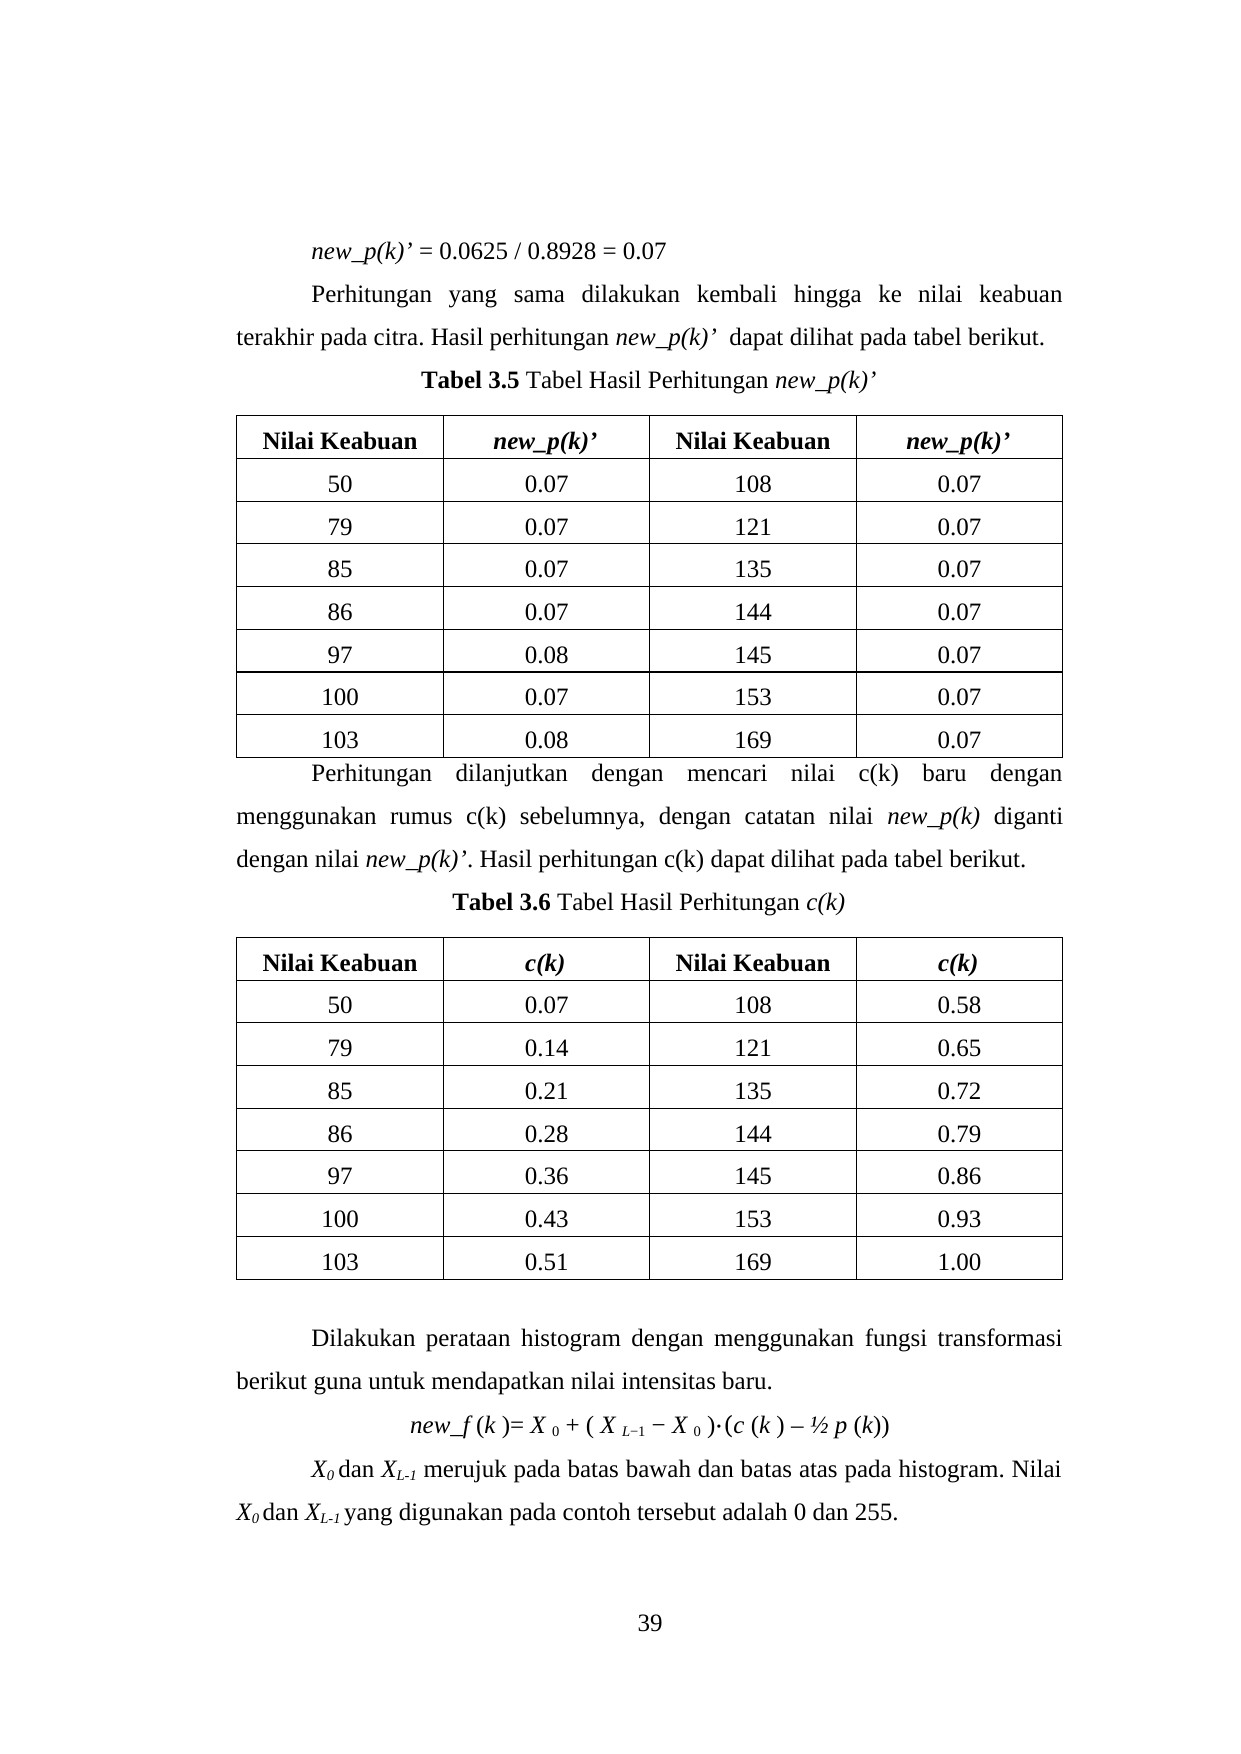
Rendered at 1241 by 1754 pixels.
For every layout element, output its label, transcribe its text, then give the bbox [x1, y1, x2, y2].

text Tabel 3.5 Tabel Hasil Perhitungan new_p(k)’ [236, 366, 1063, 394]
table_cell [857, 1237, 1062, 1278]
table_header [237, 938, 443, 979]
text X0 dan XL-1 merujuk pada batas bawah dan batas atas pada histogram. Nilai X0 dan XL-1 yang digunakan pada contoh tersebut adalah 0 dan 255. [236, 1454, 1063, 1526]
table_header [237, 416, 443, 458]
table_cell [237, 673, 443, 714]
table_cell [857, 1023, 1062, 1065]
text Tabel 3.6 Tabel Hasil Perhitungan c(k) [236, 887, 1063, 916]
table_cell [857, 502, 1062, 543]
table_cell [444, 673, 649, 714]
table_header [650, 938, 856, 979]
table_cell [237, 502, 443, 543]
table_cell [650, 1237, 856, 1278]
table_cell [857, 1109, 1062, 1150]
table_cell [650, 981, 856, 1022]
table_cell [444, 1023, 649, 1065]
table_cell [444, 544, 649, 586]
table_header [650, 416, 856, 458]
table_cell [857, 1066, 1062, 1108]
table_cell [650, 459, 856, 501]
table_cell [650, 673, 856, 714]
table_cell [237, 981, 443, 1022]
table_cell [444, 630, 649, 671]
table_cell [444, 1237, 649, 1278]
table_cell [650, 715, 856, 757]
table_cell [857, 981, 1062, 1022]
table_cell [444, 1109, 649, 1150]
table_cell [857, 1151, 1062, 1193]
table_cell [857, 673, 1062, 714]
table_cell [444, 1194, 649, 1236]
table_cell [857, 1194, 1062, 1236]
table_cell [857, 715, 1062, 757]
text Perhitungan dilanjutkan dengan mencari nilai c(k) baru dengan menggunakan rumus c(k) sebelumnya, dengan catatan nilai new_p(k) diganti dengan nilai new_p(k)’. Hasil perhitungan c(k) dapat dilihat pada tabel berikut. [236, 758, 1063, 873]
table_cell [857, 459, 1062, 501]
text Perhitungan yang sama dilakukan kembali hingga ke nilai keabuan terakhir pada citra. Hasil perhitungan new_p(k)’ dapat dilihat pada tabel berikut. [236, 279, 1063, 351]
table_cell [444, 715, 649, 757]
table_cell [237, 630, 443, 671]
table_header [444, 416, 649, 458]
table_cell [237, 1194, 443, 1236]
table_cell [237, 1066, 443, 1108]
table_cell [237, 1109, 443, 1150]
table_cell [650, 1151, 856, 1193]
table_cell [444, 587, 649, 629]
text Dilakukan perataan histogram dengan menggunakan fungsi transformasi berikut guna untuk mendapatkan nilai intensitas baru. [236, 1323, 1063, 1394]
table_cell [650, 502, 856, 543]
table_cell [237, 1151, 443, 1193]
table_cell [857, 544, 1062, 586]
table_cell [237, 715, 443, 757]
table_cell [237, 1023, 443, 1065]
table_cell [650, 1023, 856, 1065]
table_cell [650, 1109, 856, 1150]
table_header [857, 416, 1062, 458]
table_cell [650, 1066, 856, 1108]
text new_f (k )= X 0 + ( X L−1 − X 0 )⋅(c (k ) – ½ p (k)) [236, 1409, 1063, 1439]
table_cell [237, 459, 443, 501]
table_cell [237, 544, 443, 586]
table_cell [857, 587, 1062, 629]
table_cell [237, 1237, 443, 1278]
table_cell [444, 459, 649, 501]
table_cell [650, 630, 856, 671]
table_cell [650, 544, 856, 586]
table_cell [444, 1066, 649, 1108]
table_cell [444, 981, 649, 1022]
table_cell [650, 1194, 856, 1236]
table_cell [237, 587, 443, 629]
text new_p(k)’ = 0.0625 / 0.8928 = 0.07 [311, 236, 1063, 265]
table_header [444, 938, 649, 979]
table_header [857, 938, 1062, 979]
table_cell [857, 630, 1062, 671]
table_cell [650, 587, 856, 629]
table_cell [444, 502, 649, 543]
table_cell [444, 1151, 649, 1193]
